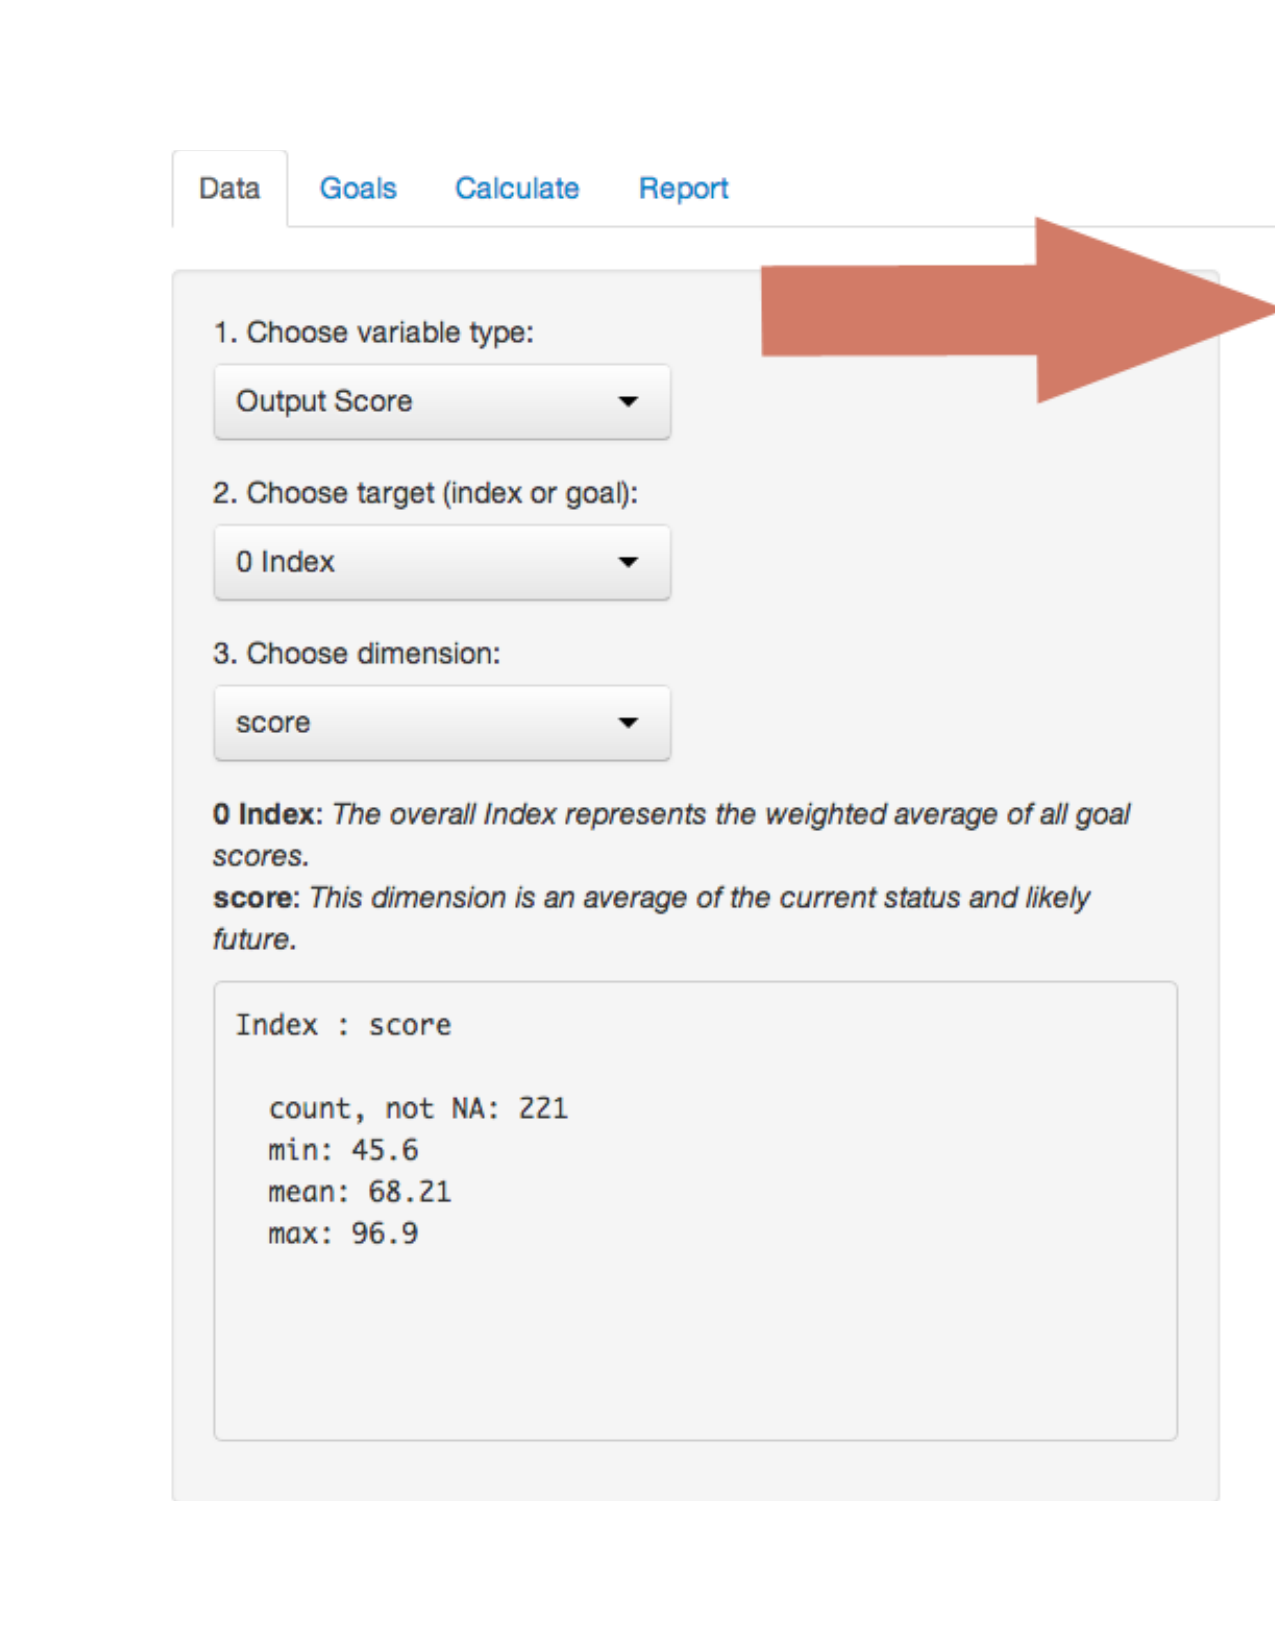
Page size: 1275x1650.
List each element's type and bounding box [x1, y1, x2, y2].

picture [168, 150, 1275, 1501]
